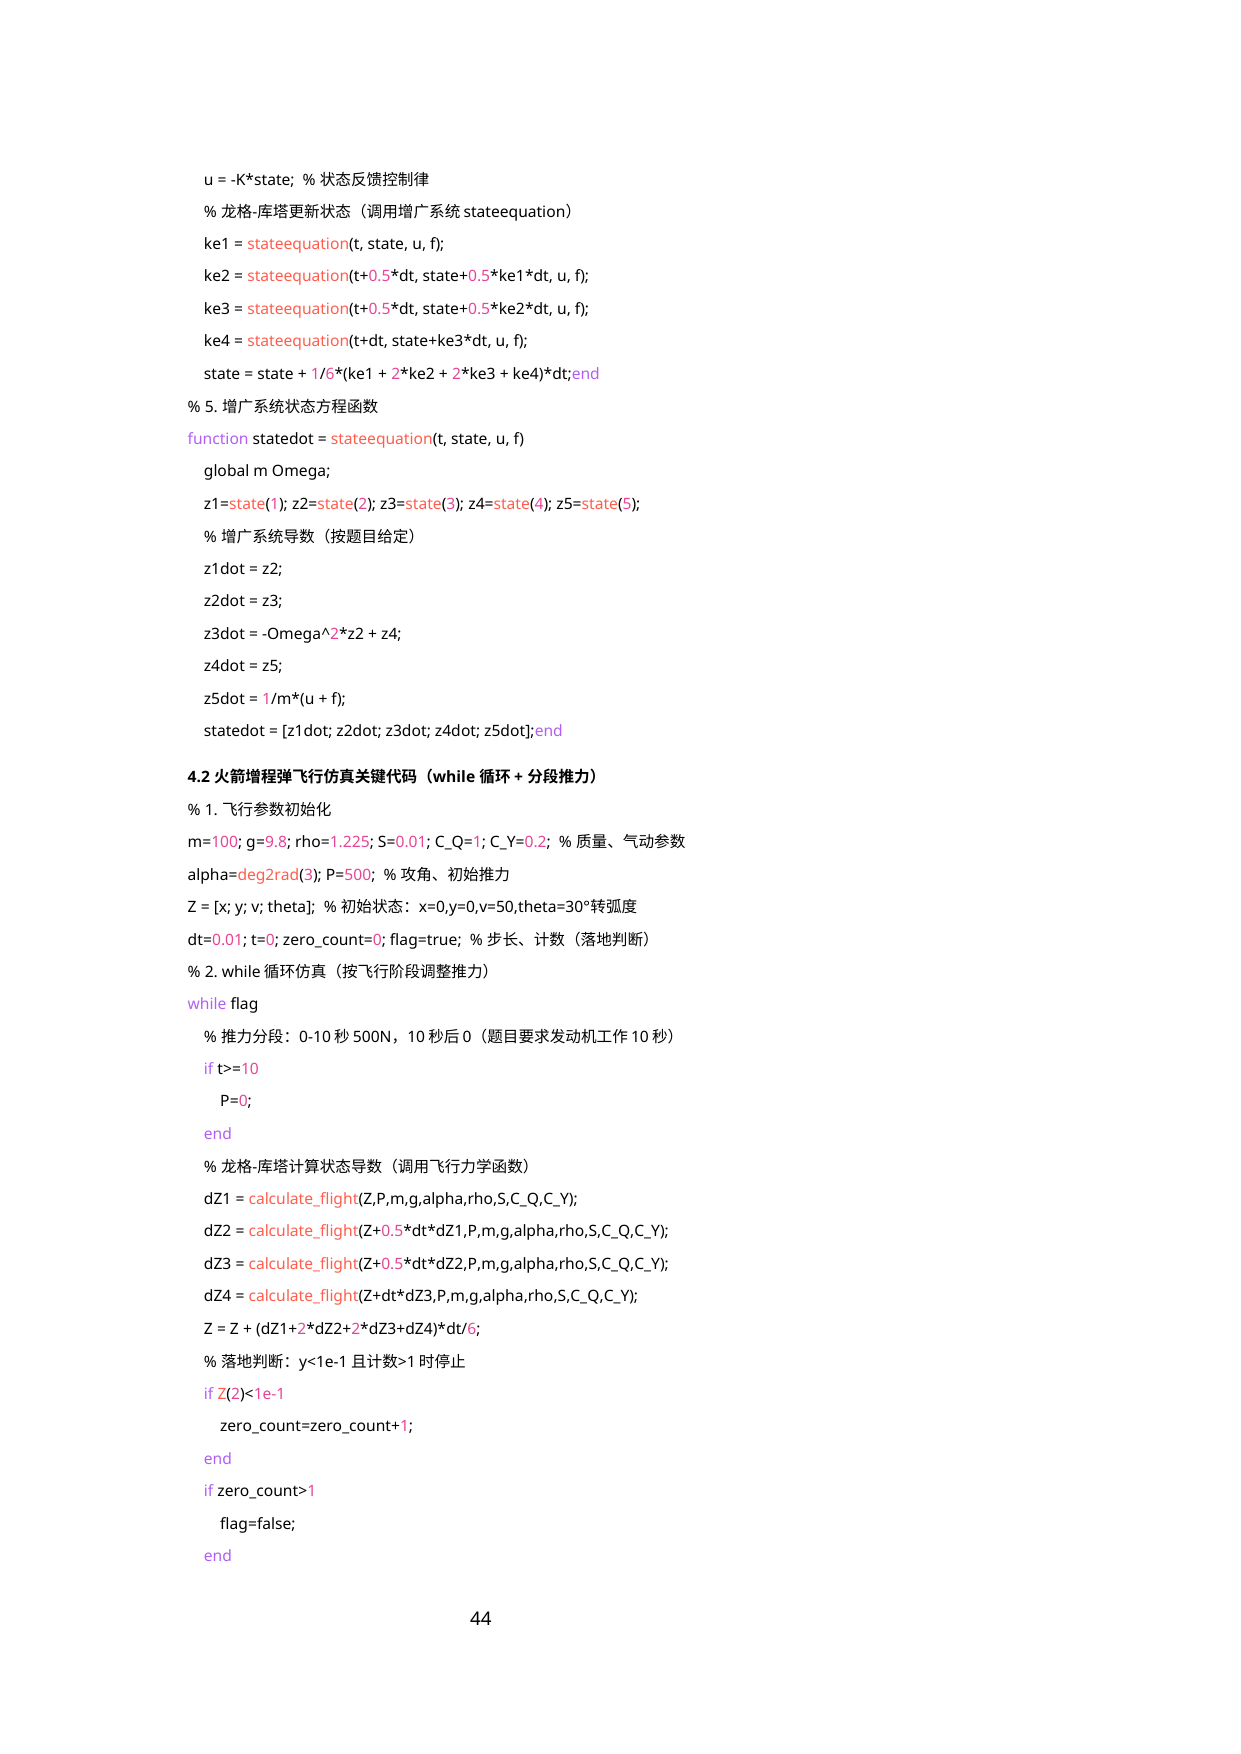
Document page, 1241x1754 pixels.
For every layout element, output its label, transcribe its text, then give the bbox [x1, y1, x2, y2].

text dZ2 = calculate_flight(Z+0.5*dt*dZ1,P,m,g,alpha,rho,S,C_Q,C_Y); [187, 1214, 1053, 1247]
text % 5. 增广系统状态方程函数 [187, 389, 1053, 422]
text alpha=deg2rad(3); P=500; % 攻角、初始推力 [187, 857, 1053, 889]
text while flag [187, 987, 1053, 1019]
text z5dot = 1/m*(u + f); [187, 682, 1053, 714]
text z2dot = z3; [187, 584, 1053, 617]
text ke1 = stateequation(t, state, u, f); [187, 227, 1053, 259]
text dt=0.01; t=0; zero_count=0; flag=true; % 步长、计数（落地判断） [187, 922, 1053, 954]
text function statedot = stateequation(t, state, u, f) [187, 422, 1053, 454]
text end [187, 1539, 1053, 1572]
text % 增广系统导数（按题目给定） [187, 519, 1053, 552]
text dZ1 = calculate_flight(Z,P,m,g,alpha,rho,S,C_Q,C_Y); [187, 1182, 1053, 1214]
text dZ4 = calculate_flight(Z+dt*dZ3,P,m,g,alpha,rho,S,C_Q,C_Y); [187, 1279, 1053, 1312]
text z3dot = -Omega^2*z2 + z4; [187, 617, 1053, 649]
text flag=false; [187, 1507, 1053, 1539]
text end [187, 1117, 1053, 1149]
text m=100; g=9.8; rho=1.225; S=0.01; C_Q=1; C_Y=0.2; % 质量、气动参数 [187, 824, 1053, 857]
text P=0; [187, 1084, 1053, 1117]
text % 龙格-库塔计算状态导数（调用飞行力学函数） [187, 1149, 1053, 1182]
text Z = Z + (dZ1+2*dZ2+2*dZ3+dZ4)*dt/6; [187, 1312, 1053, 1344]
text % 龙格-库塔更新状态（调用增广系统stateequation） [187, 194, 1053, 227]
text ke2 = stateequation(t+0.5*dt, state+0.5*ke1*dt, u, f); [187, 259, 1053, 292]
subtitle 4.2 火箭增程弹飞行仿真关键代码（while 循环 + 分段推力） [187, 759, 1053, 792]
text if t>=10 [187, 1052, 1053, 1084]
text if Z(2)<1e-1 [187, 1377, 1053, 1409]
text ke4 = stateequation(t+dt, state+ke3*dt, u, f); [187, 324, 1053, 357]
text ke3 = stateequation(t+0.5*dt, state+0.5*ke2*dt, u, f); [187, 292, 1053, 324]
text z4dot = z5; [187, 649, 1053, 682]
text % 落地判断：y<1e-1且计数>1时停止 [187, 1344, 1053, 1377]
text % 推力分段：0-10秒500N，10秒后0（题目要求发动机工作10秒） [187, 1019, 1053, 1052]
text state = state + 1/6*(ke1 + 2*ke2 + 2*ke3 + ke4)*dt;end [187, 357, 1053, 389]
text dZ3 = calculate_flight(Z+0.5*dt*dZ2,P,m,g,alpha,rho,S,C_Q,C_Y); [187, 1247, 1053, 1279]
text statedot = [z1dot; z2dot; z3dot; z4dot; z5dot];end [187, 714, 1053, 747]
text Z = [x; y; v; theta]; % 初始状态：x=0,y=0,v=50,theta=30°转弧度 [187, 889, 1053, 922]
text global m Omega; [187, 454, 1053, 487]
text z1=state(1); z2=state(2); z3=state(3); z4=state(4); z5=state(5); [187, 487, 1053, 519]
text zero_count=zero_count+1; [187, 1409, 1053, 1442]
text % 1. 飞行参数初始化 [187, 792, 1053, 824]
text % 2. while循环仿真（按飞行阶段调整推力） [187, 954, 1053, 987]
text end [187, 1442, 1053, 1474]
text u = -K*state; % 状态反馈控制律 [187, 162, 1053, 194]
text z1dot = z2; [187, 552, 1053, 584]
text if zero_count>1 [187, 1474, 1053, 1507]
